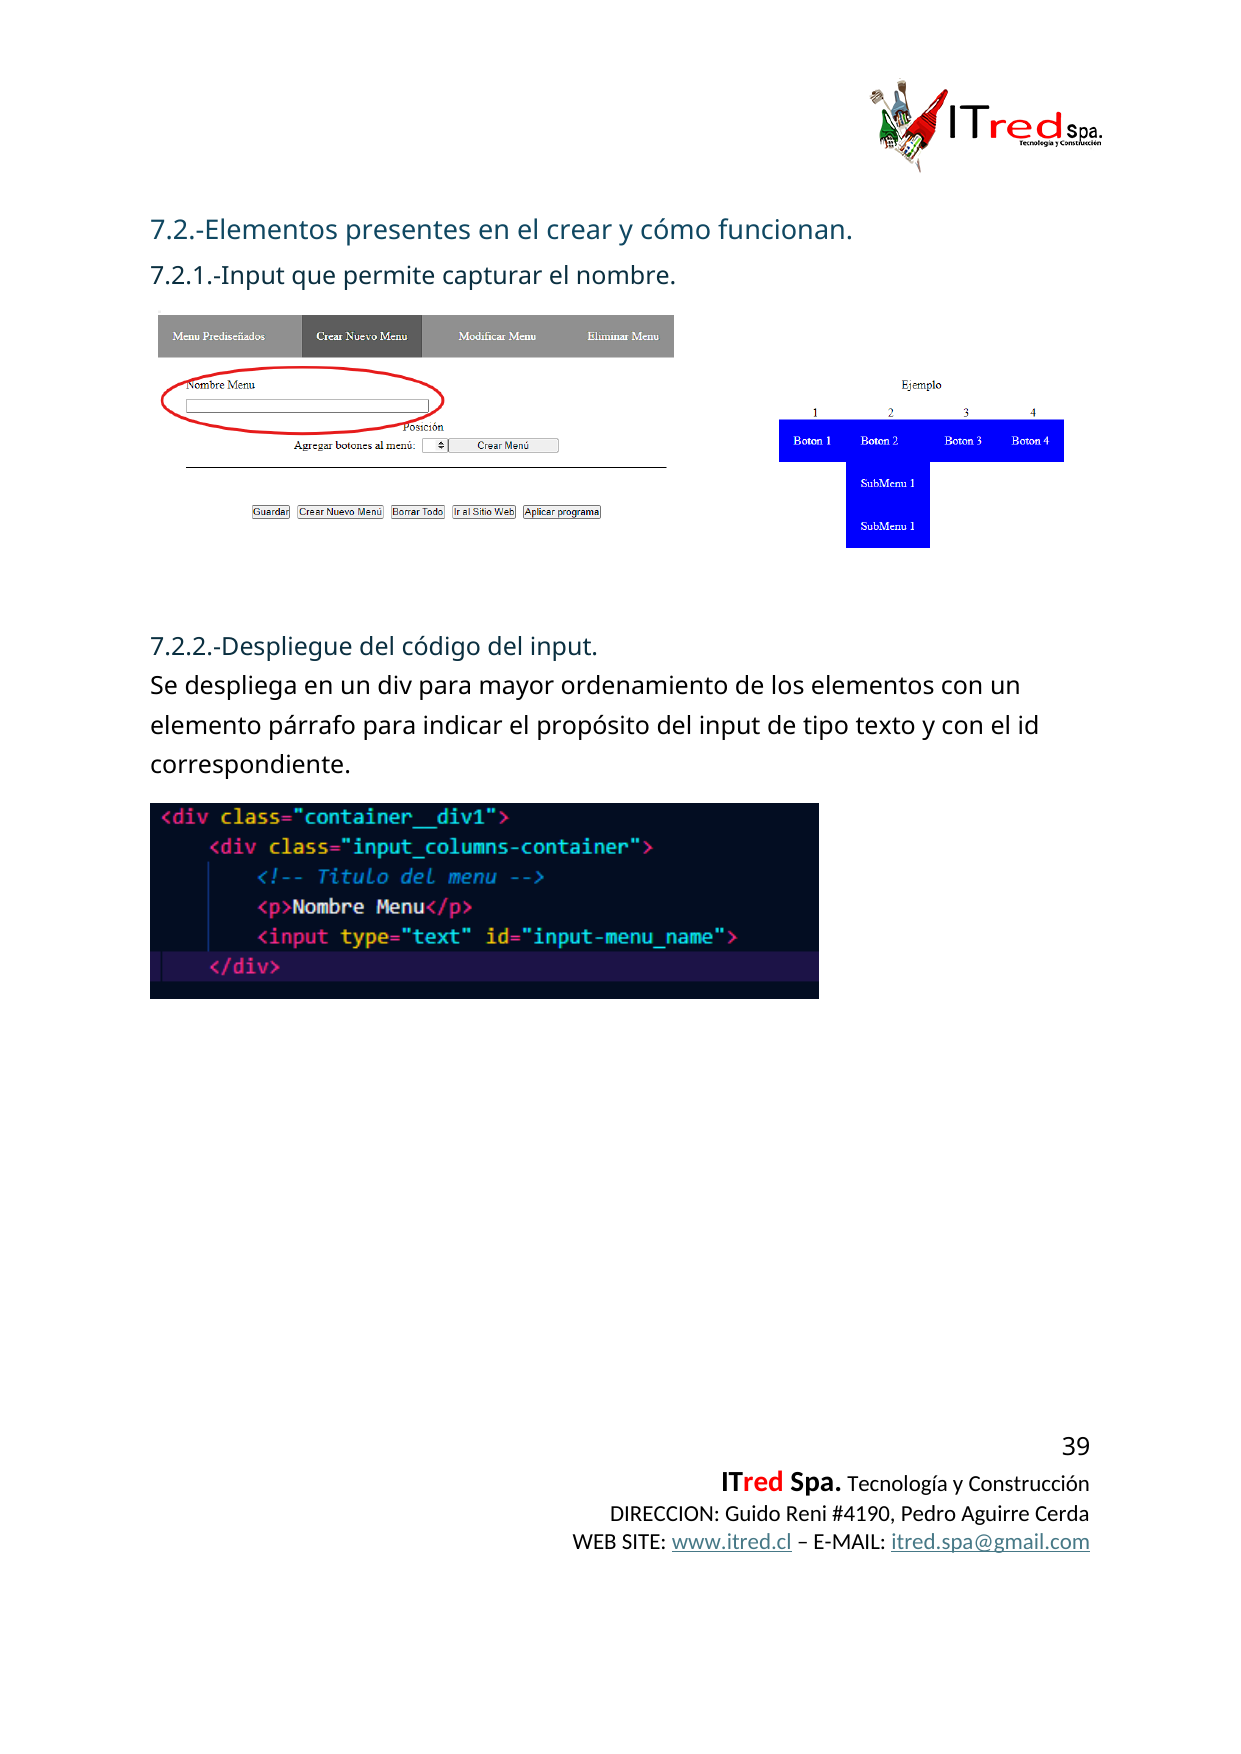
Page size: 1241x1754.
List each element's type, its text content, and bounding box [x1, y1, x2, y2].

picture [150, 297, 1091, 607]
text Se despliega en un div para mayor ordenamiento de los elementos con un elemento párrafo para indicar el propósito del input de tipo texto y con el id correspondiente. [150, 668, 1090, 781]
picture [868, 77, 1102, 174]
subtitle 7.2.-Elementos presentes en el crear y cómo funcionan. [150, 211, 1090, 247]
subtitle 7.2.1.-Input que permite capturar el nombre. [150, 257, 1090, 292]
picture [150, 803, 819, 999]
subtitle 7.2.2.-Despliegue del código del input. [150, 628, 1090, 662]
